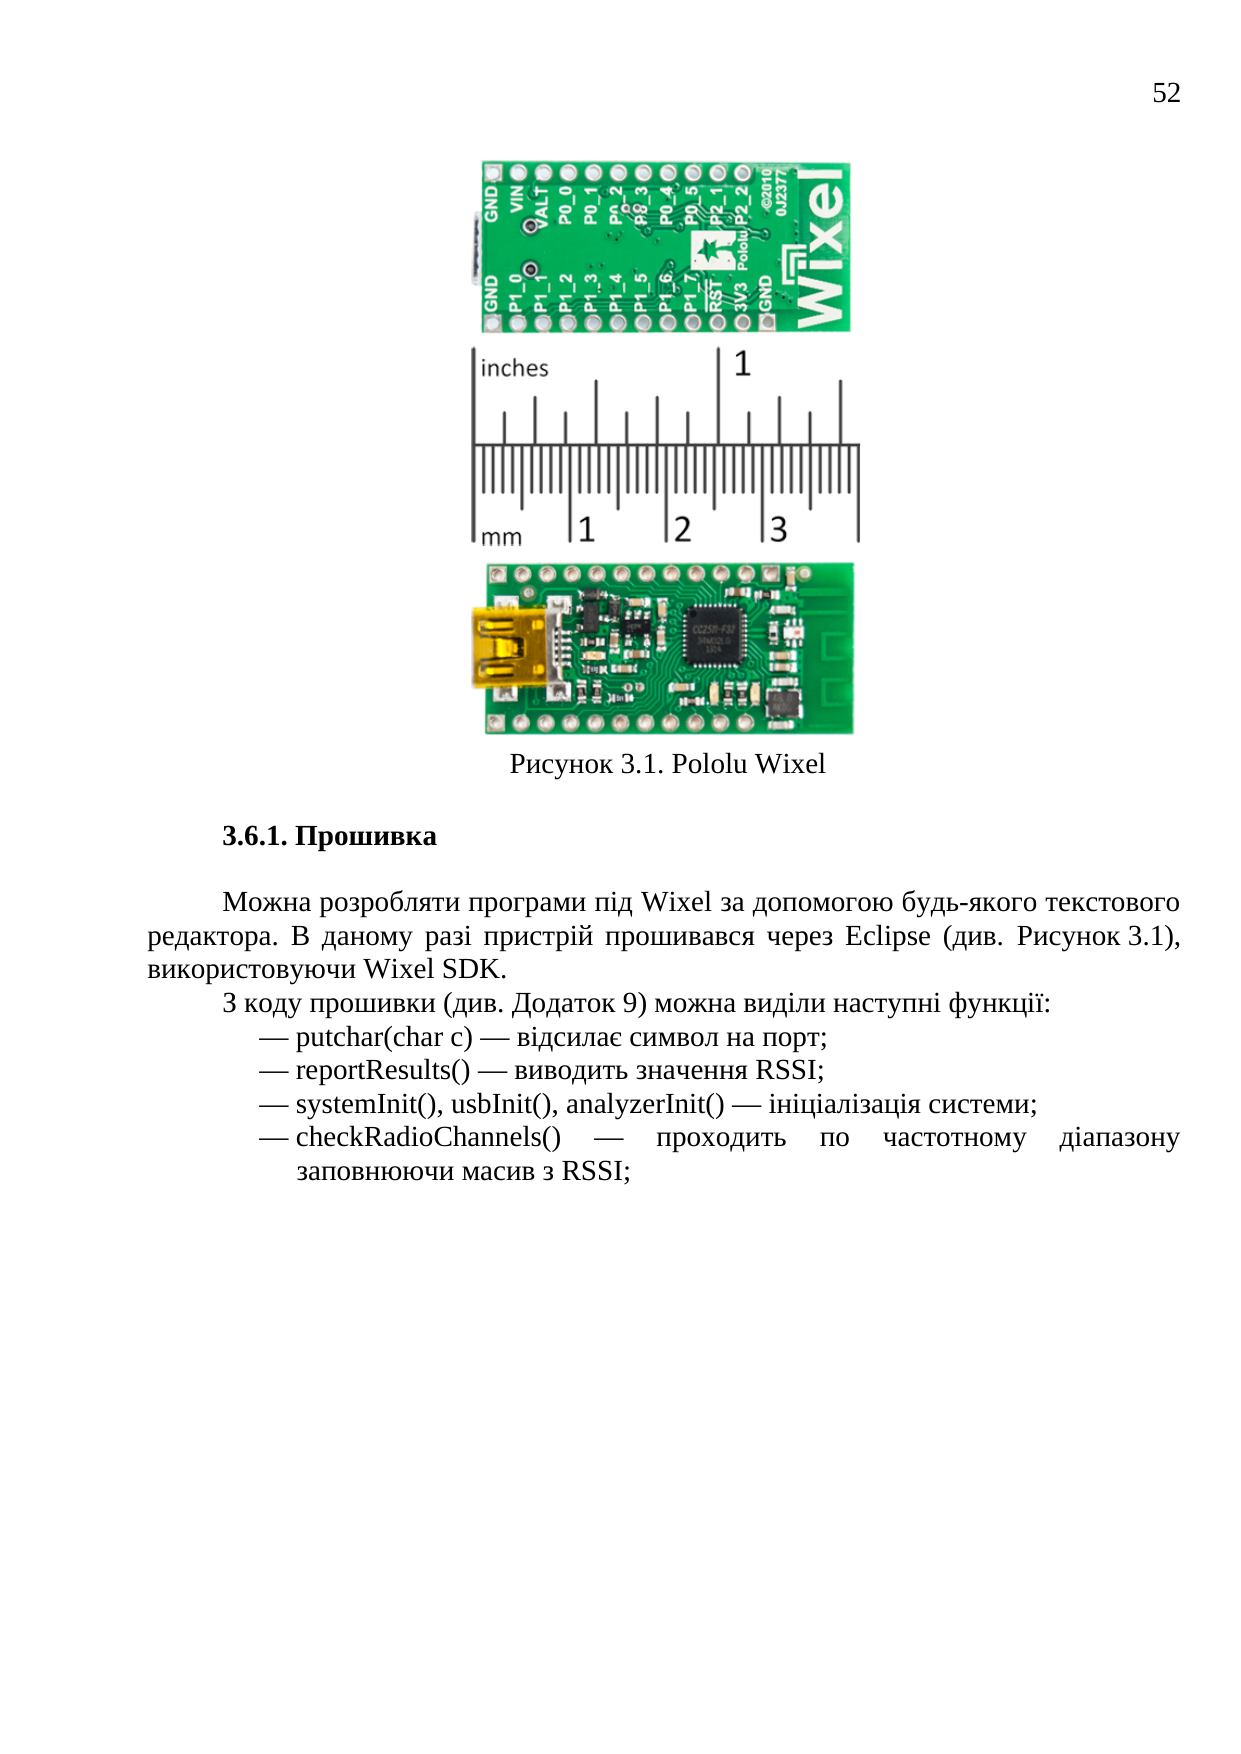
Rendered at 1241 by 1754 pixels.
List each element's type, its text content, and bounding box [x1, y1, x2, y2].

text reportResults() — виводить значення RSSI; [259, 1052, 1181, 1086]
text Pololu Wixel [88, 747, 1181, 780]
picture [468, 142, 861, 747]
text Можна розробляти програми під Wixel за допомогою будь-якого текстового редактора. В даному разі пристрій прошивався через Eclipse (див. рисунок 3.19), використовуючи Wixel SDK. [147, 884, 1181, 985]
text putchar(char c) — відсилає символ на порт; [259, 1019, 1181, 1052]
text З коду прошивки (див. додаток 9) можна виділи наступні функції: [147, 985, 1181, 1019]
text systemInit(), usbInit(), analyzerInit() — ініціалізація системи; [259, 1086, 1181, 1119]
list Прошивка [222, 818, 1181, 851]
text checkRadioChannels() — проходить по частотному діапазону заповнюючи масив з RSSI; [259, 1119, 1181, 1186]
